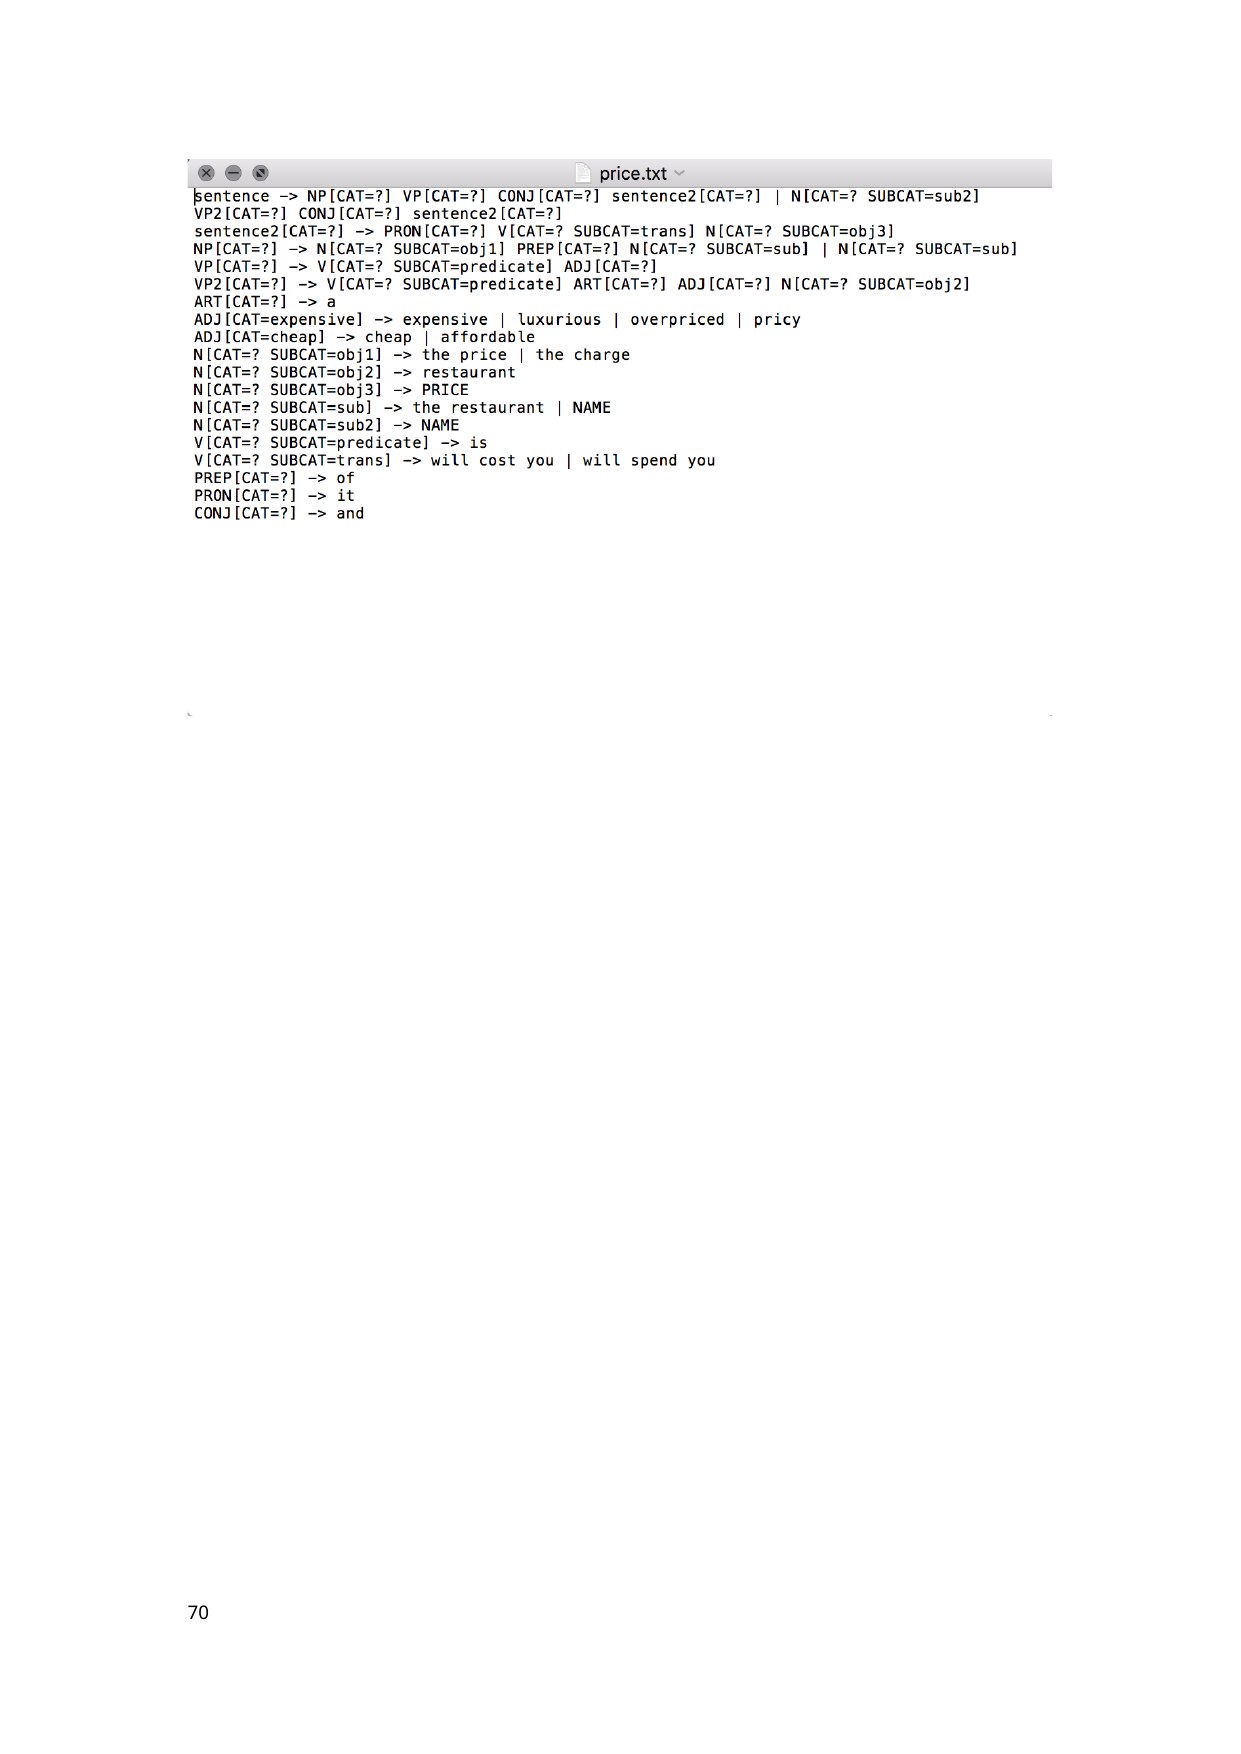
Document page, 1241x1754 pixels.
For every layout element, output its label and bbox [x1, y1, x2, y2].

picture [187, 159, 1053, 716]
